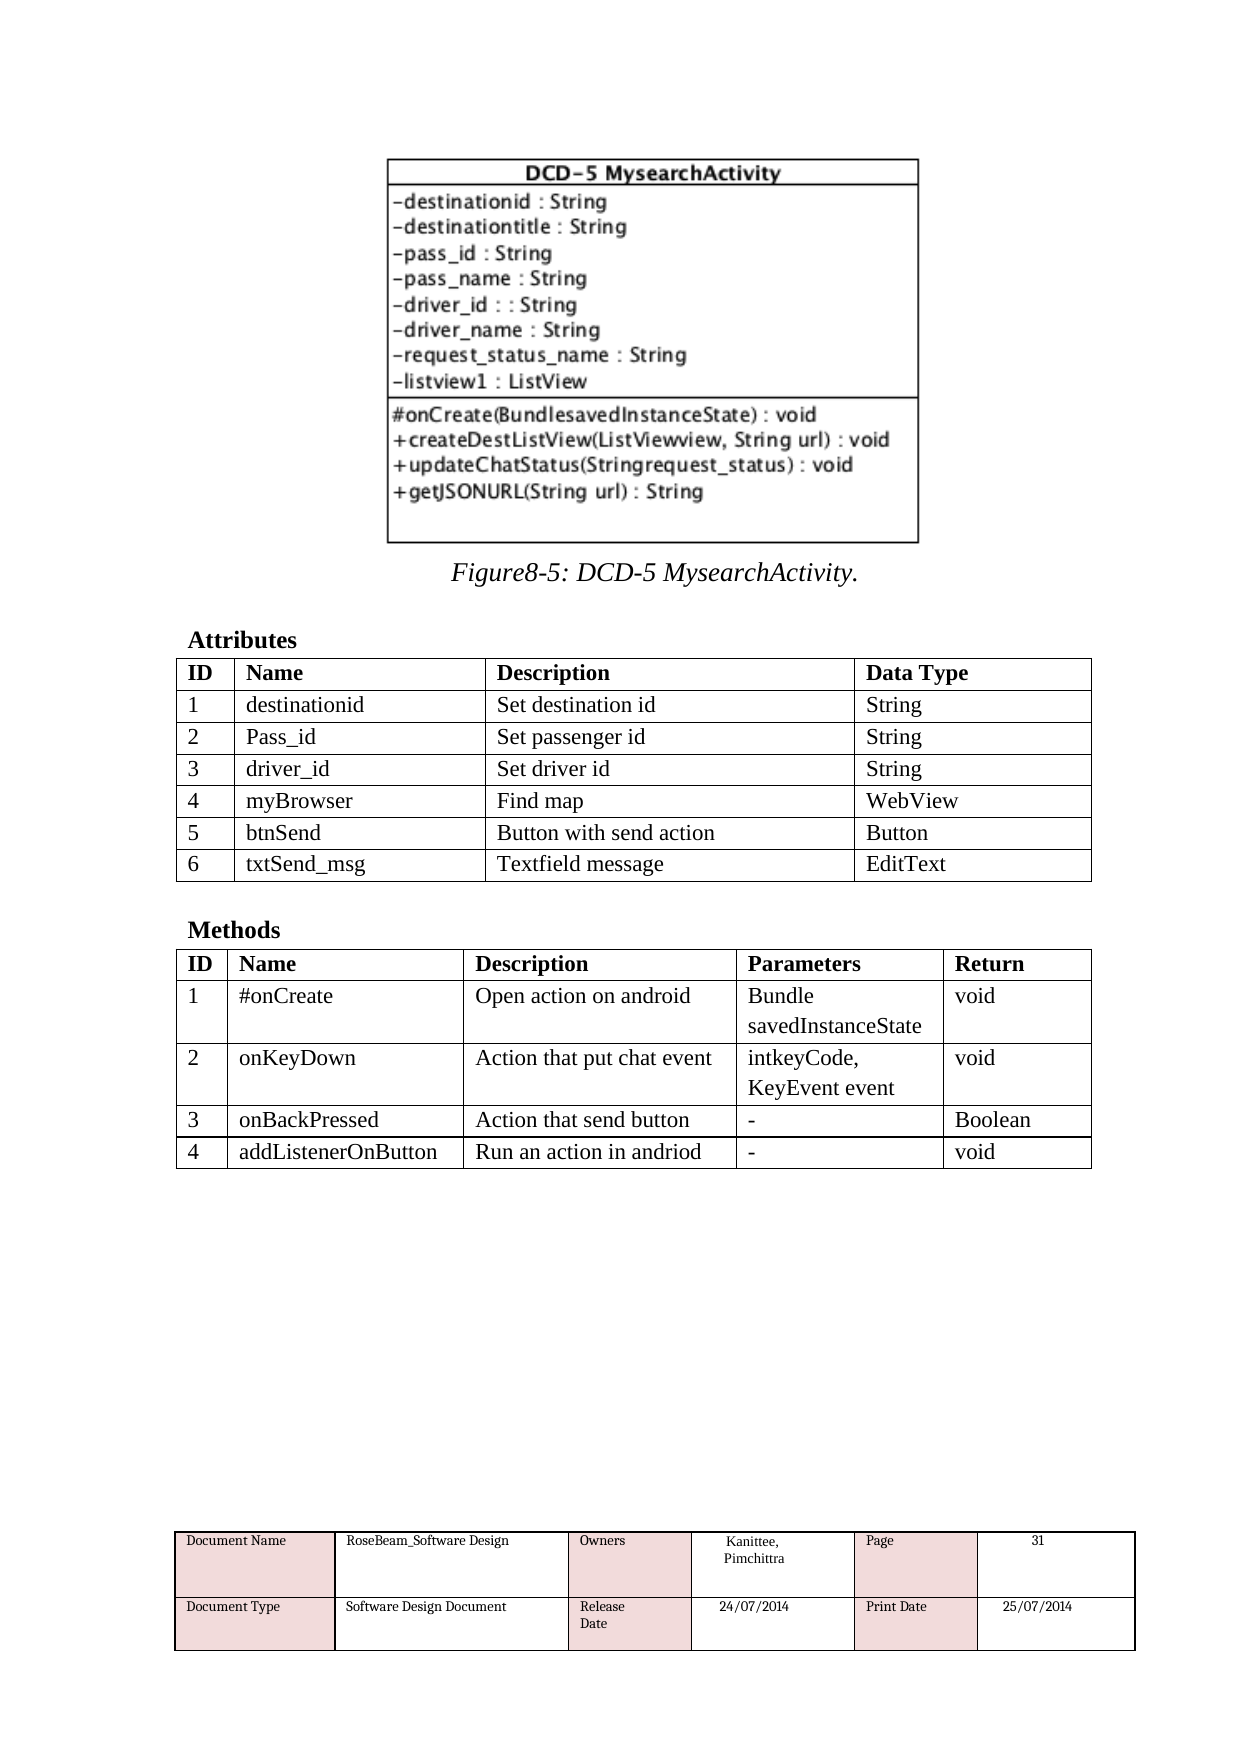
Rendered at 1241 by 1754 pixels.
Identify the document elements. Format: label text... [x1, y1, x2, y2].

table_cell - [737, 1106, 943, 1136]
table_cell #onCreate [228, 981, 463, 1042]
table_cell void [944, 981, 1091, 1042]
table_cell Set driver id [486, 755, 854, 785]
table_cell Textfield message [486, 850, 854, 881]
table_cell String [855, 723, 1091, 753]
table_cell Button [855, 818, 1091, 849]
table_cell Set passenger id [486, 723, 854, 753]
table_cell 3 [177, 1106, 227, 1136]
table_cell txtSend_msg [235, 850, 485, 881]
table_cell EditText [855, 850, 1091, 881]
table_cell Pass_id [235, 723, 485, 753]
table_cell destinationid [235, 691, 485, 722]
table_cell Set destination id [486, 691, 854, 722]
table_cell 2 [177, 723, 234, 753]
table_header Return [944, 950, 1091, 980]
table_header ID [177, 659, 234, 690]
text Methods [187, 916, 1123, 944]
table_cell String [855, 691, 1091, 722]
table_header Description [464, 950, 736, 980]
table_header ID [177, 950, 227, 980]
table_cell Run an action in andriod [464, 1138, 736, 1168]
table_cell Find map [486, 786, 854, 817]
table_cell 1 [177, 981, 227, 1042]
table_cell Bundle savedInstanceState [737, 981, 943, 1042]
table_cell intkeyCode, KeyEvent event [737, 1044, 943, 1104]
table_cell Boolean [944, 1106, 1091, 1136]
table_cell 5 [177, 818, 234, 849]
table_cell Open action on android [464, 981, 736, 1042]
table_header Name [228, 950, 463, 980]
table_header Description [486, 659, 854, 690]
text Figure8-5: DCD-5 MysearchActivity. [187, 556, 1123, 587]
table_cell onKeyDown [228, 1044, 463, 1104]
table_cell void [944, 1138, 1091, 1168]
table_cell Button with send action [486, 818, 854, 849]
table_header Parameters [737, 950, 943, 980]
table_cell 6 [177, 850, 234, 881]
table_cell addListenerOnButton [228, 1138, 463, 1168]
table_cell - [737, 1138, 943, 1168]
table_cell myBrowser [235, 786, 485, 817]
table_cell 4 [177, 786, 234, 817]
table_cell driver_id [235, 755, 485, 785]
table_cell 4 [177, 1138, 227, 1168]
table_cell 2 [177, 1044, 227, 1104]
text Attributes [187, 625, 1123, 654]
table_cell 3 [177, 755, 234, 785]
table_header Data Type [855, 659, 1091, 690]
table_cell void [944, 1044, 1091, 1104]
table_header Name [235, 659, 485, 690]
picture [379, 150, 931, 552]
table_cell String [855, 755, 1091, 785]
table_cell WebView [855, 786, 1091, 817]
table_cell btnSend [235, 818, 485, 849]
table_cell onBackPressed [228, 1106, 463, 1136]
table_cell Action that send button [464, 1106, 736, 1136]
table_cell Action that put chat event [464, 1044, 736, 1104]
table_cell 1 [177, 691, 234, 722]
